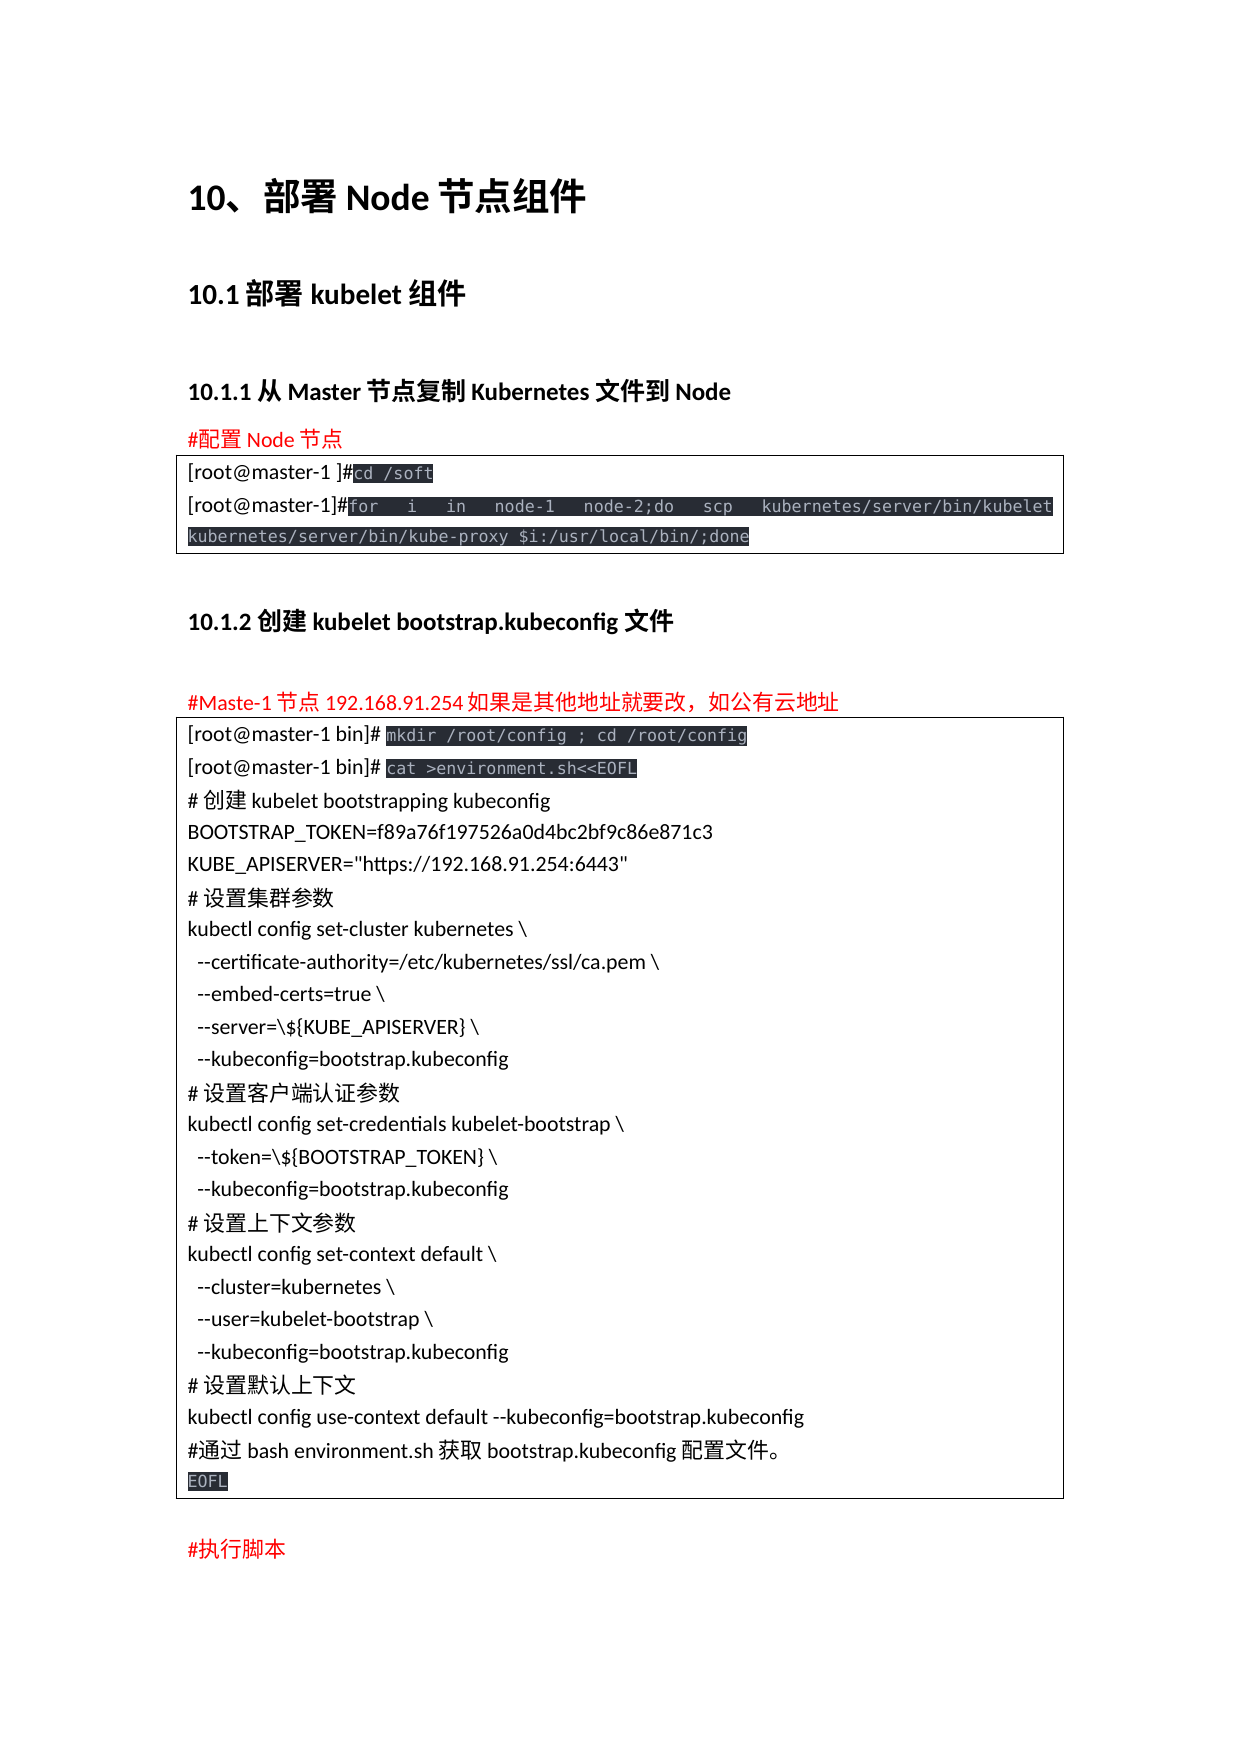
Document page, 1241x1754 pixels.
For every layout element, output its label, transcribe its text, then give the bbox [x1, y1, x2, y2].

text #配置Node节点 [187, 422, 1053, 454]
table_header [root@master-1 ]#cd /soft [root@master-1]#for i in node-1 node-2;do scp kubernetes/server/bin/kubelet kubernetes/server/bin/kube-proxy $i:/usr/local/bin/;done [177, 456, 1063, 553]
text 10.1.1 从Master节点复制Kubernetes 文件到Node [187, 357, 1053, 422]
text 10.1部署 kubelet 组件 [187, 259, 1053, 324]
text #Maste-1节点 192.168.91.254如果是其他地址就要改，如公有云地址 [187, 684, 1053, 717]
table_header [root@master-1 bin]# mkdir /root/config ; cd /root/config [root@master-1 bin]# cat >environment.sh<<EOFL # 创建kubelet bootstrapping kubeconfig BOOTSTRAP_TOKEN=f89a76f197526a0d4bc2bf9c86e871c3 KUBE_APISERVER="https://192.168.91.254:6443" # 设置集群参数 kubectl config set-cluster kubernetes \ --certificate-authority=/etc/kubernetes/ssl/ca.pem \ --embed-certs=true \ --server=\${KUBE_APISERVER} \ --kubeconfig=bootstrap.kubeconfig # 设置客户端认证参数 kubectl config set-credentials kubelet-bootstrap \ --token=\${BOOTSTRAP_TOKEN} \ --kubeconfig=bootstrap.kubeconfig # 设置上下文参数 kubectl config set-context default \ --cluster=kubernetes \ --user=kubelet-bootstrap \ --kubeconfig=bootstrap.kubeconfig # 设置默认上下文 kubectl config use-context default --kubeconfig=bootstrap.kubeconfig #通过 bash environment.sh获取 bootstrap.kubeconfig 配置文件。 EOFL [177, 718, 1063, 1498]
text #执行脚本 [187, 1531, 1053, 1564]
text 10.1.2 创建kubelet bootstrap.kubeconfig 文件 [187, 587, 1053, 652]
text 10、部署Node节点组件 [187, 162, 1053, 227]
